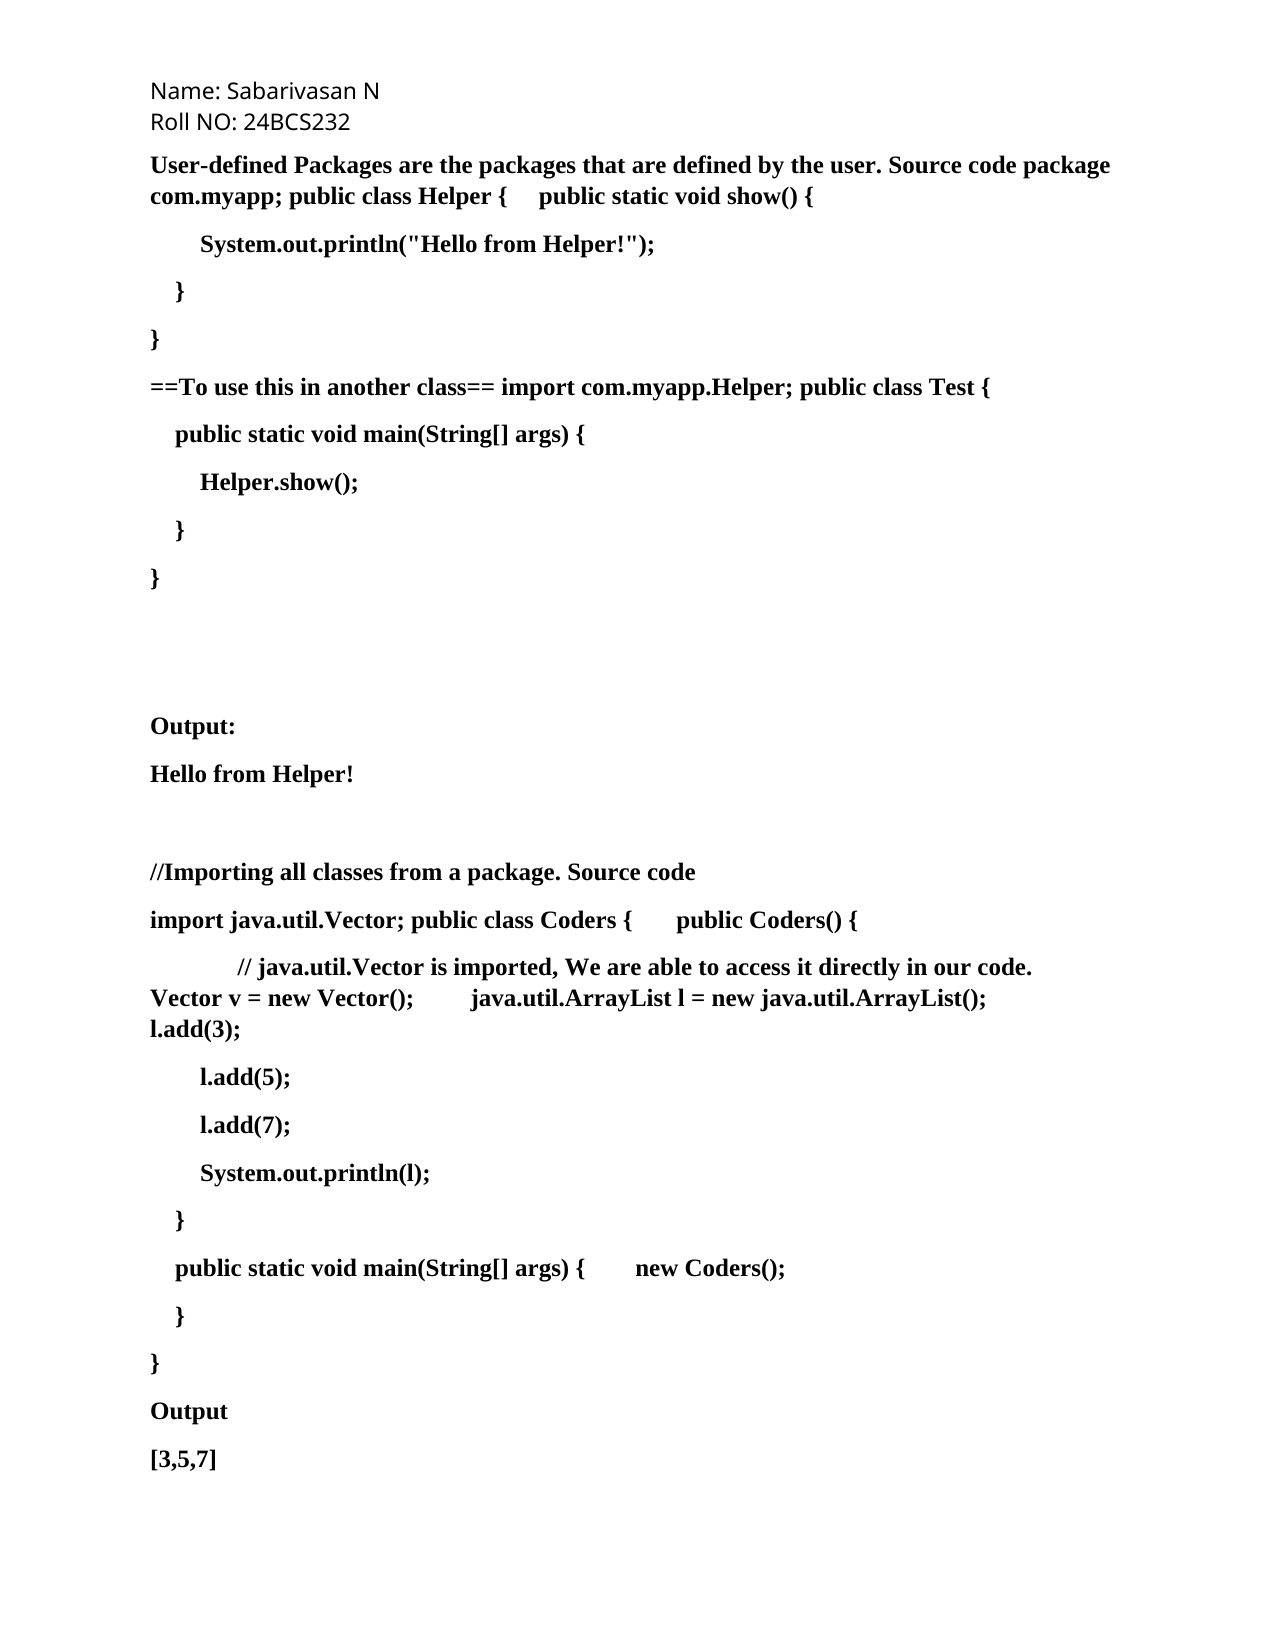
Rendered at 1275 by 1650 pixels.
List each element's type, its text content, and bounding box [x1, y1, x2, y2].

text } [150, 1301, 1125, 1329]
text //Importing all classes from a package. Source code [150, 857, 1125, 886]
text l.add(5); [150, 1062, 1125, 1091]
text System.out.println("Hello from Helper!"); [150, 229, 1125, 257]
text Output [150, 1396, 1125, 1425]
text Output: [150, 711, 1125, 740]
text } [150, 1348, 1125, 1377]
text } [150, 563, 1125, 591]
text // java.util.Vector is imported, We are able to access it directly in our code. Vector v = new Vector(); java.util.ArrayList l = new java.util.ArrayList(); l.add(3); [150, 952, 1125, 1043]
text } [150, 324, 1125, 353]
text } [150, 515, 1125, 544]
text public static void main(String[] args) { new Coders(); [150, 1253, 1125, 1282]
text Hello from Helper! [150, 759, 1125, 788]
text ==To use this in another class== import com.myapp.Helper; public class Test { [150, 372, 1125, 401]
text User-defined Packages are the packages that are defined by the user. Source code package com.myapp; public class Helper { public static void show() { [150, 150, 1125, 210]
text System.out.println(l); [150, 1158, 1125, 1186]
text Helper.show(); [150, 467, 1125, 496]
text } [150, 276, 1125, 305]
text import java.util.Vector; public class Coders { public Coders() { [150, 905, 1125, 933]
text l.add(7); [150, 1110, 1125, 1139]
text [3,5,7] [150, 1444, 1125, 1473]
text public static void main(String[] args) { [150, 419, 1125, 448]
text } [150, 1205, 1125, 1234]
